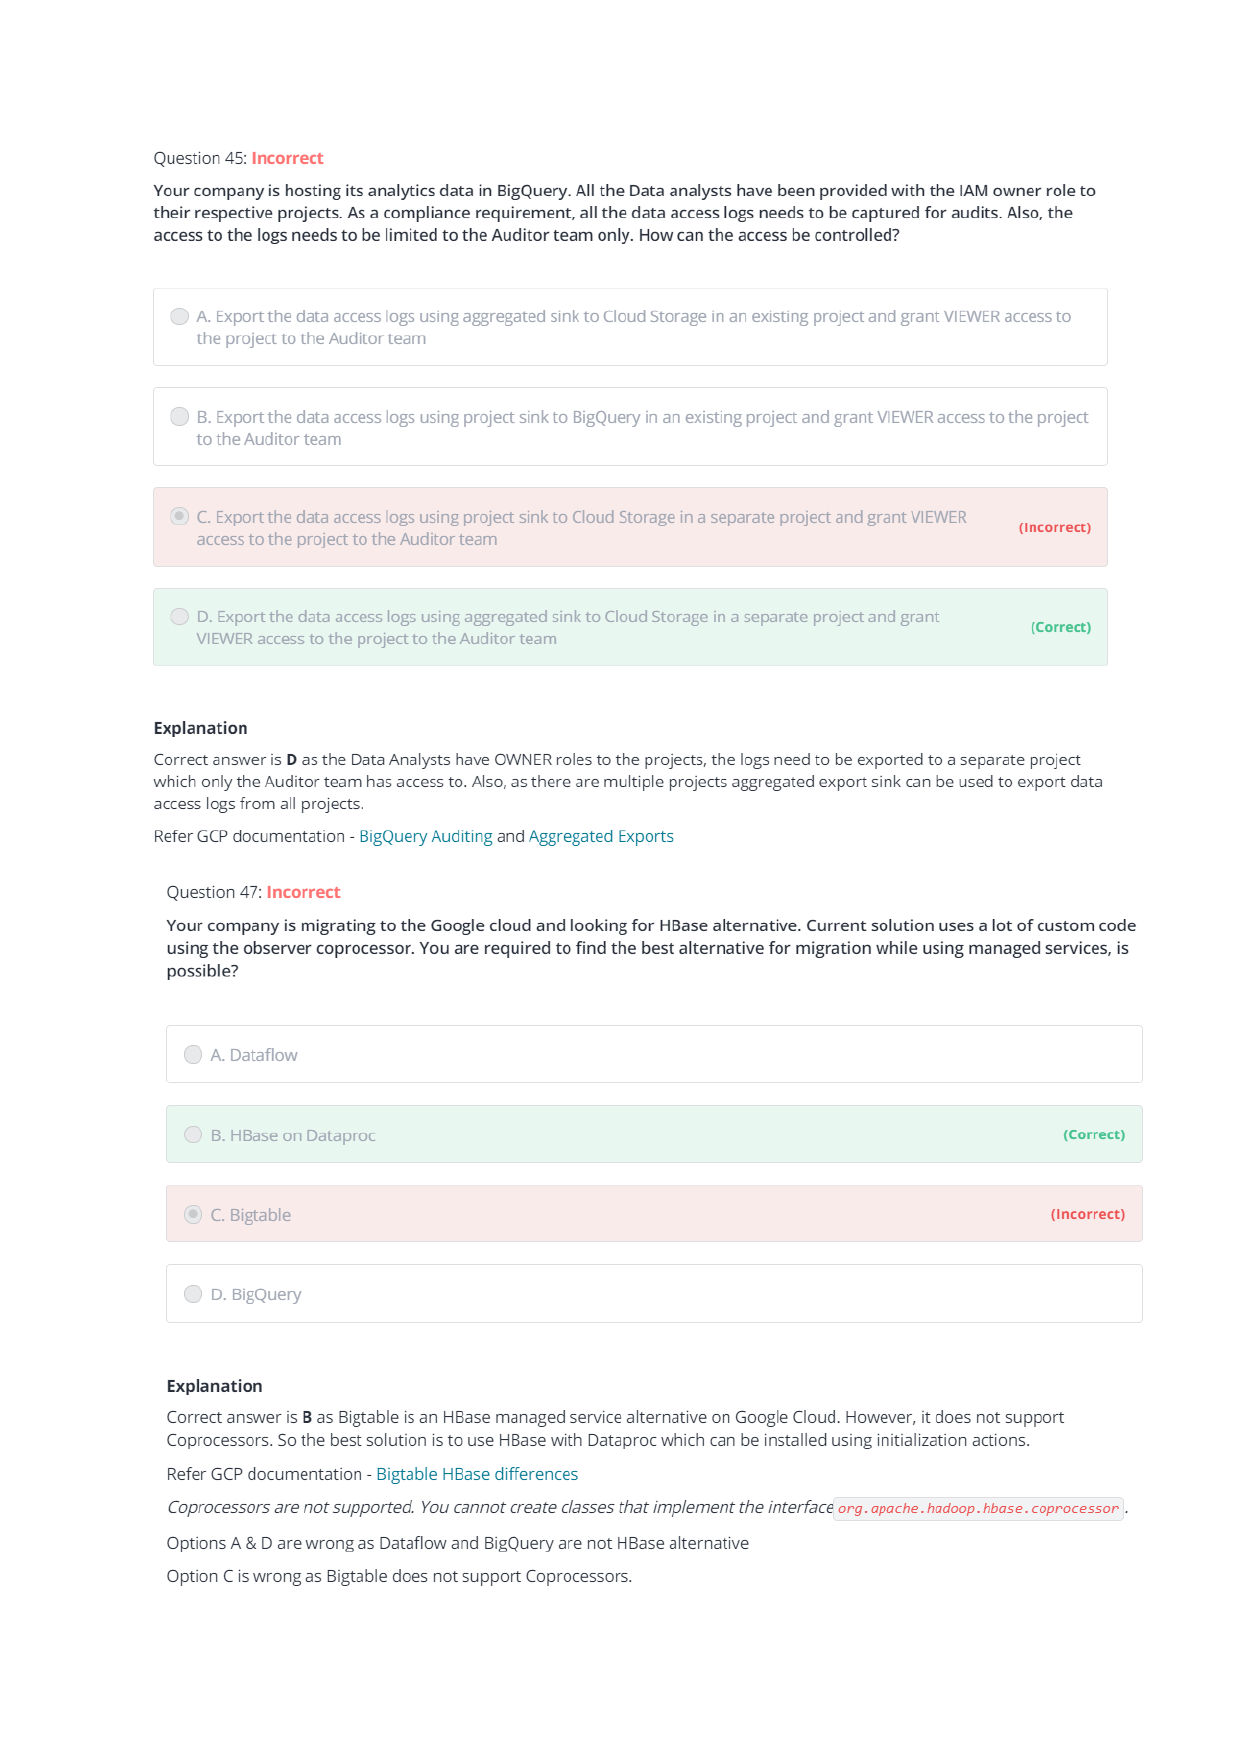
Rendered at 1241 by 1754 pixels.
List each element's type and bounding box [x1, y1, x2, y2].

picture [147, 872, 1147, 1604]
picture [147, 147, 1128, 854]
